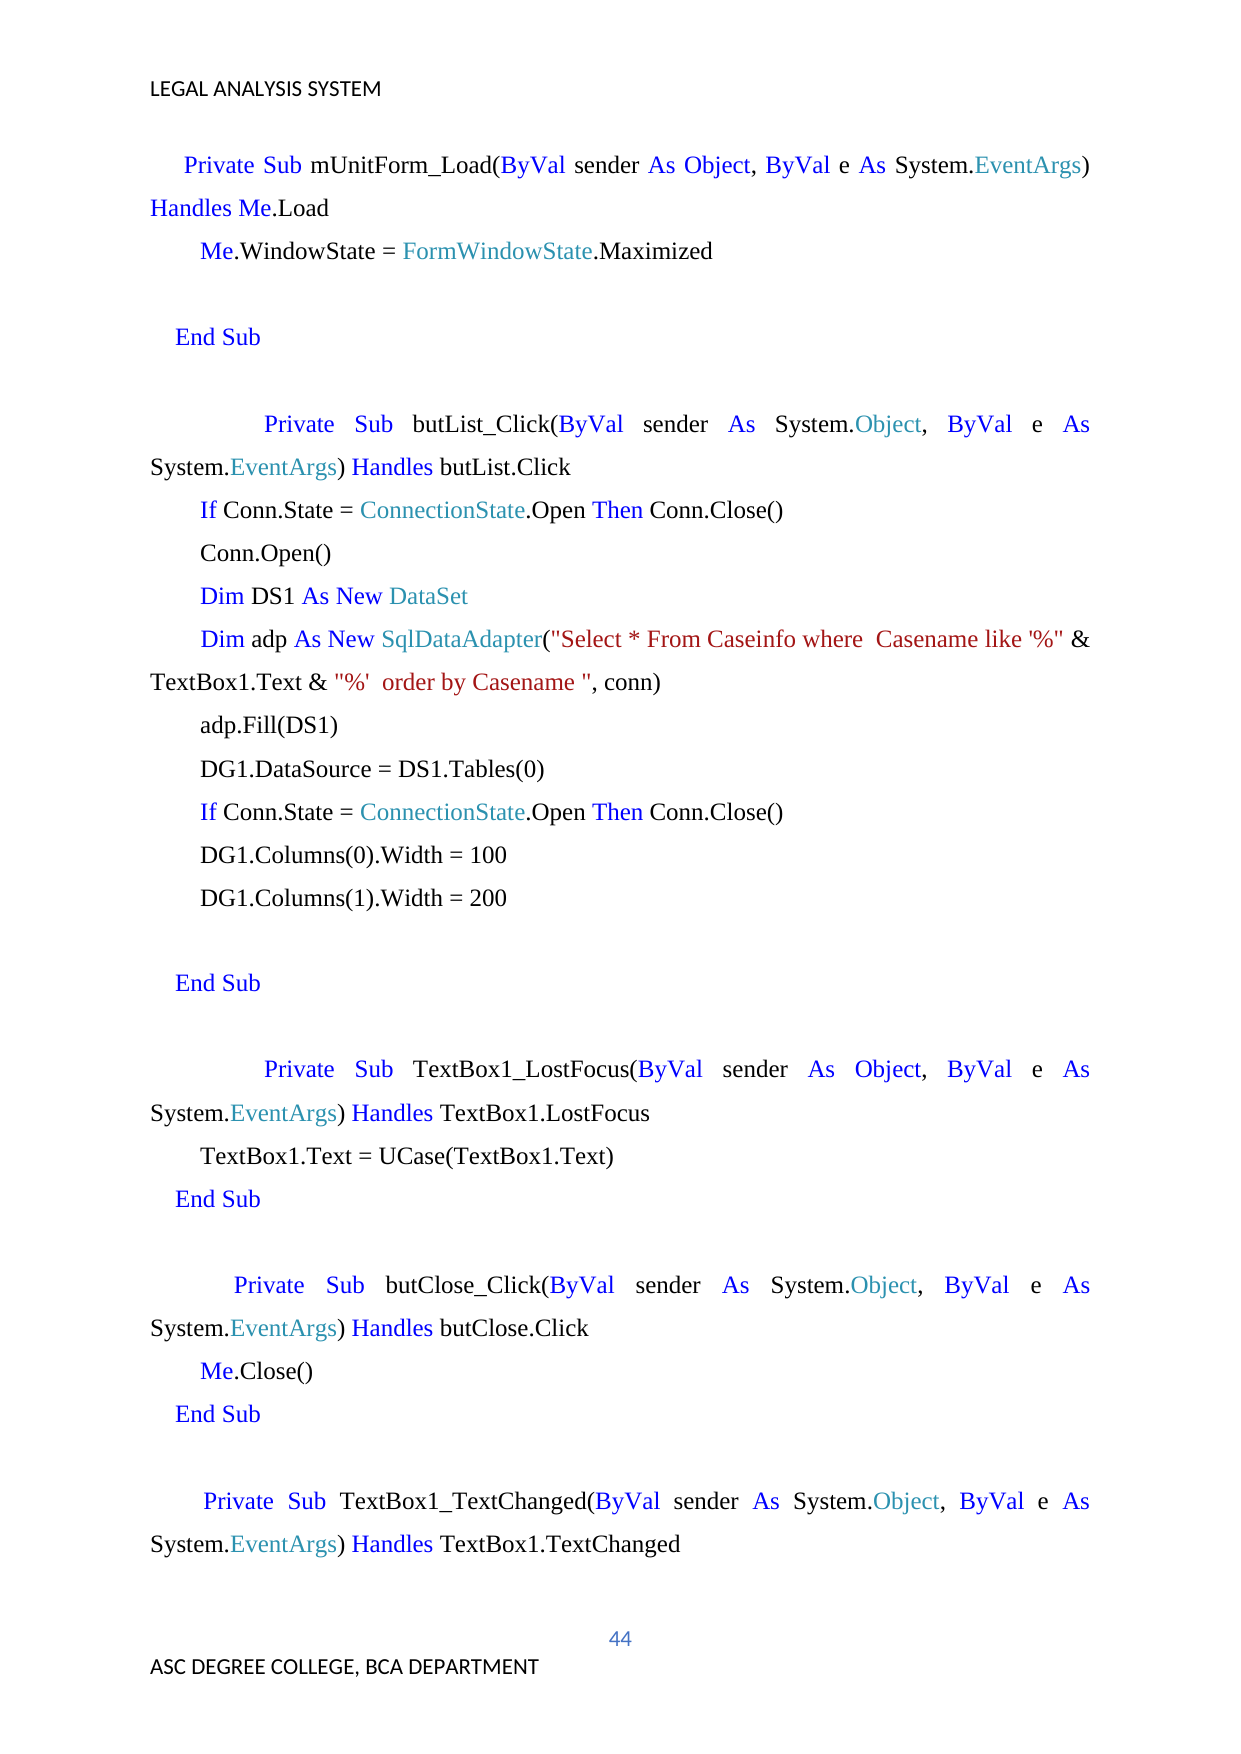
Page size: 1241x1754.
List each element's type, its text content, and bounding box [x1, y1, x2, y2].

text Me.WindowState = FormWindowState.Maximized [150, 236, 1090, 265]
text Private Sub TextBox1_TextChanged(ByVal sender As System.Object, ByVal e As System.EventArgs) Handles TextBox1.TextChanged [150, 1486, 1090, 1558]
text DG1.Columns(0).Width = 100 [150, 840, 1090, 869]
text End Sub [150, 1399, 1090, 1428]
text Dim adp As New SqlDataAdapter("Select * From Caseinfo where Casename like '%" & TextBox1.Text & "%' order by Casename ", conn) [150, 624, 1090, 696]
text Private Sub mUnitForm_Load(ByVal sender As Object, ByVal e As System.EventArgs) Handles Me.Load [150, 150, 1090, 222]
text Private Sub butList_Click(ByVal sender As System.Object, ByVal e As System.EventArgs) Handles butList.Click [150, 409, 1090, 481]
text End Sub [150, 1184, 1090, 1213]
text End Sub [150, 968, 1090, 997]
text If Conn.State = ConnectionState.Open Then Conn.Close() [150, 495, 1090, 524]
text Private Sub butClose_Click(ByVal sender As System.Object, ByVal e As System.EventArgs) Handles butClose.Click [150, 1270, 1090, 1342]
text Conn.Open() [150, 538, 1090, 567]
text adp.Fill(DS1) [150, 711, 1090, 739]
text DG1.DataSource = DS1.Tables(0) [150, 754, 1090, 782]
text If Conn.State = ConnectionState.Open Then Conn.Close() [150, 797, 1090, 826]
text Private Sub TextBox1_LostFocus(ByVal sender As Object, ByVal e As System.EventArgs) Handles TextBox1.LostFocus [150, 1054, 1090, 1126]
text Me.Close() [150, 1356, 1090, 1385]
text TextBox1.Text = UCase(TextBox1.Text) [150, 1141, 1090, 1169]
text End Sub [150, 322, 1090, 351]
text DG1.Columns(1).Width = 200 [150, 883, 1090, 912]
text Dim DS1 As New DataSet [150, 581, 1090, 610]
